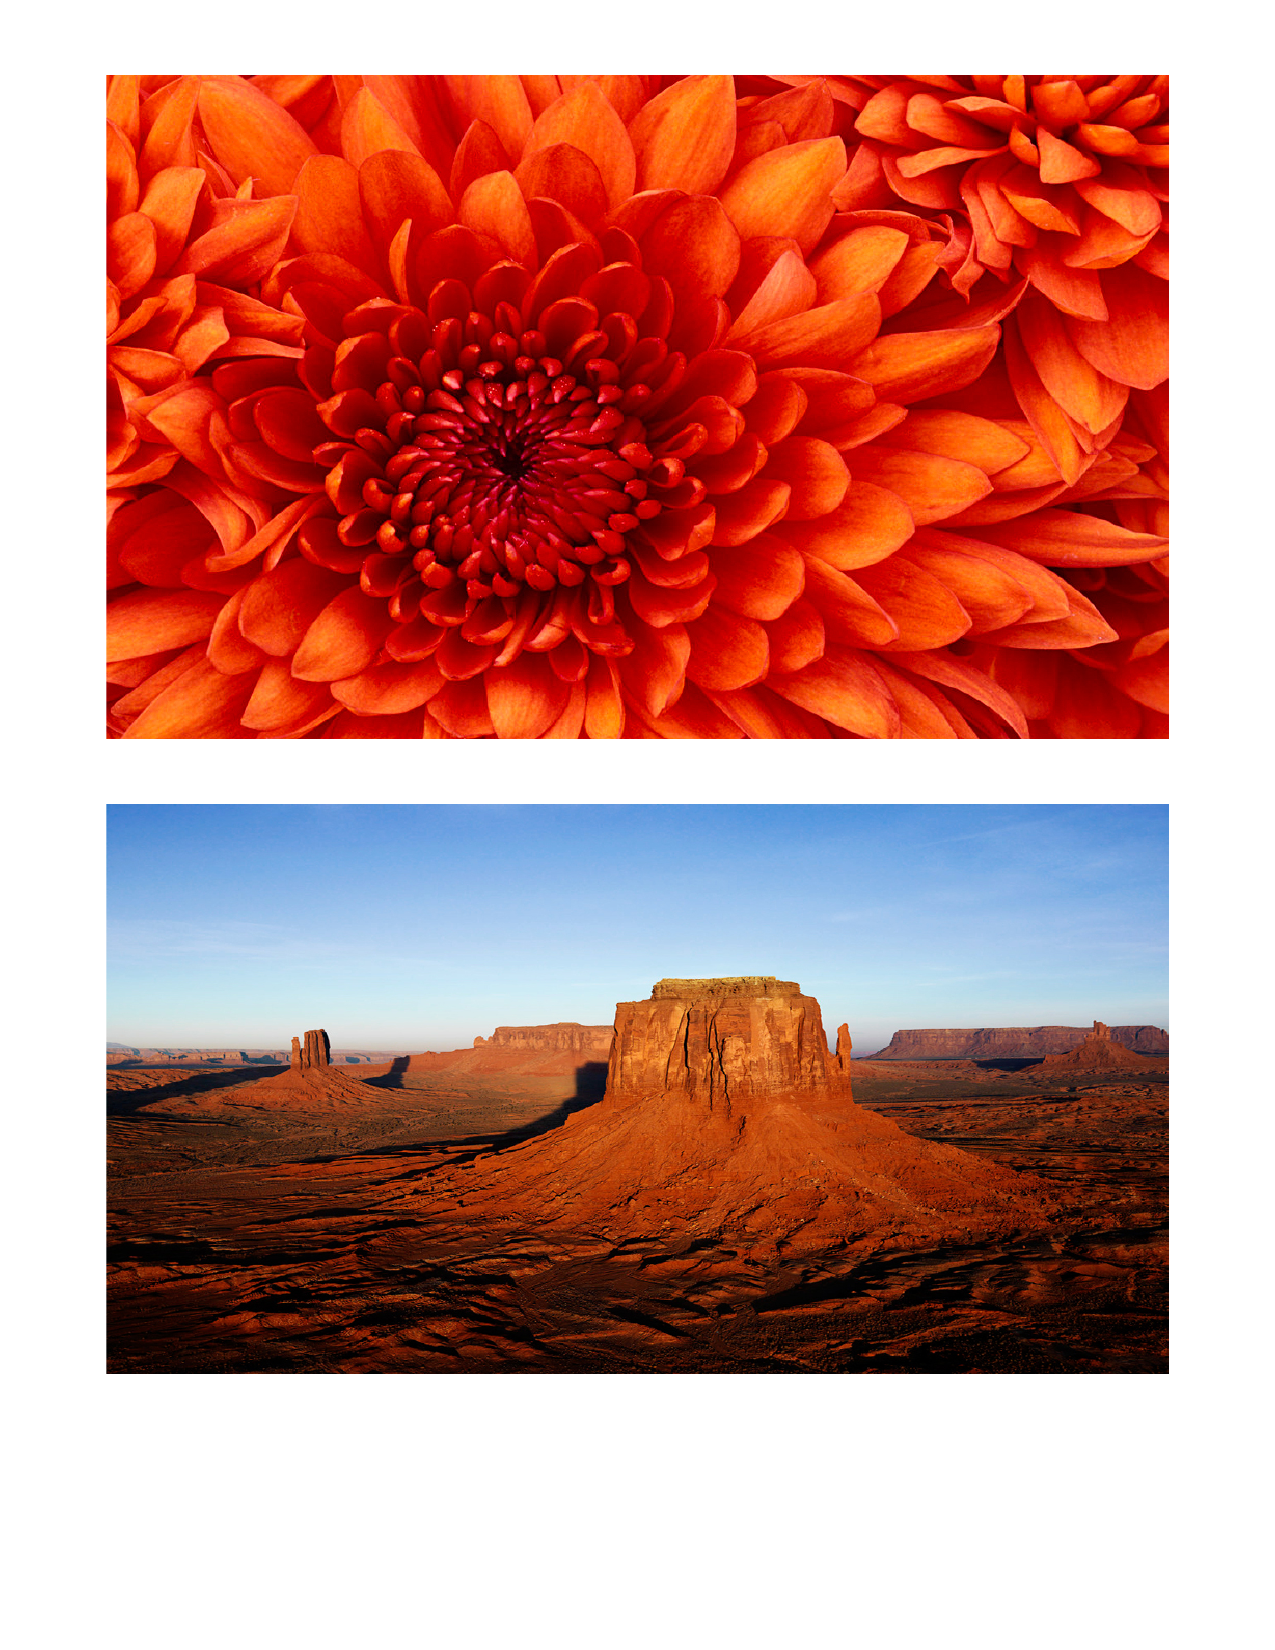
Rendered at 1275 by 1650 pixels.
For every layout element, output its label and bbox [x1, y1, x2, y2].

picture [106, 804, 1169, 1374]
picture [106, 75, 1169, 739]
